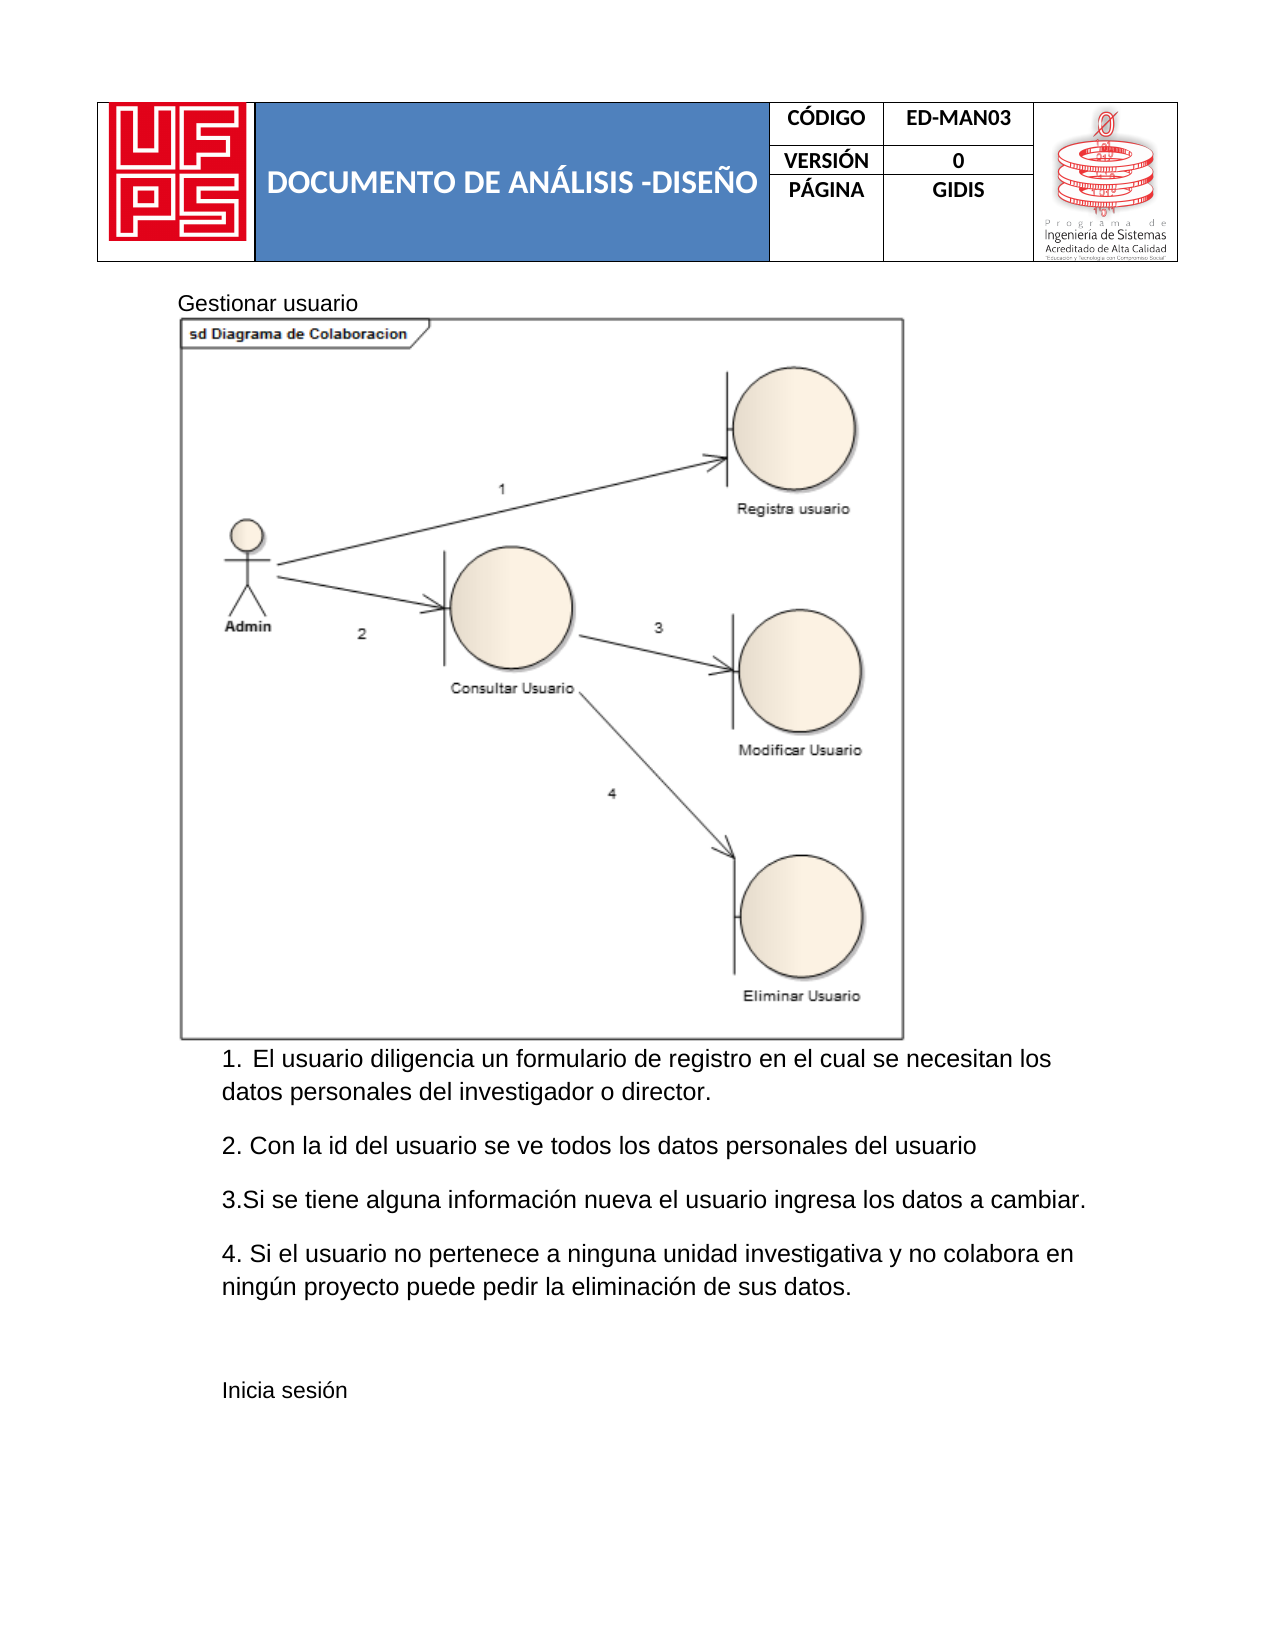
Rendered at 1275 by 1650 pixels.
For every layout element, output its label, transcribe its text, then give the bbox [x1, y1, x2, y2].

text 3.Si se tiene alguna información nueva el usuario ingresa los datos a cambiar. [222, 1185, 1098, 1214]
text 2. Con la id del usuario se ve todos los datos personales del usuario [222, 1131, 1098, 1160]
text Inicia sesión [222, 1377, 1098, 1403]
picture [108, 102, 247, 241]
text Gestionar usuario [177, 290, 1098, 316]
text 4. Si el usuario no pertenece a ninguna unidad investigativa y no colabora en ningún proyecto puede pedir la eliminación de sus datos. [222, 1239, 1098, 1301]
text 1. El usuario diligencia un formulario de registro en el cual se necesitan los datos personales del investigador o director. [222, 1044, 1098, 1106]
picture [177, 316, 909, 1045]
picture [1045, 102, 1166, 261]
